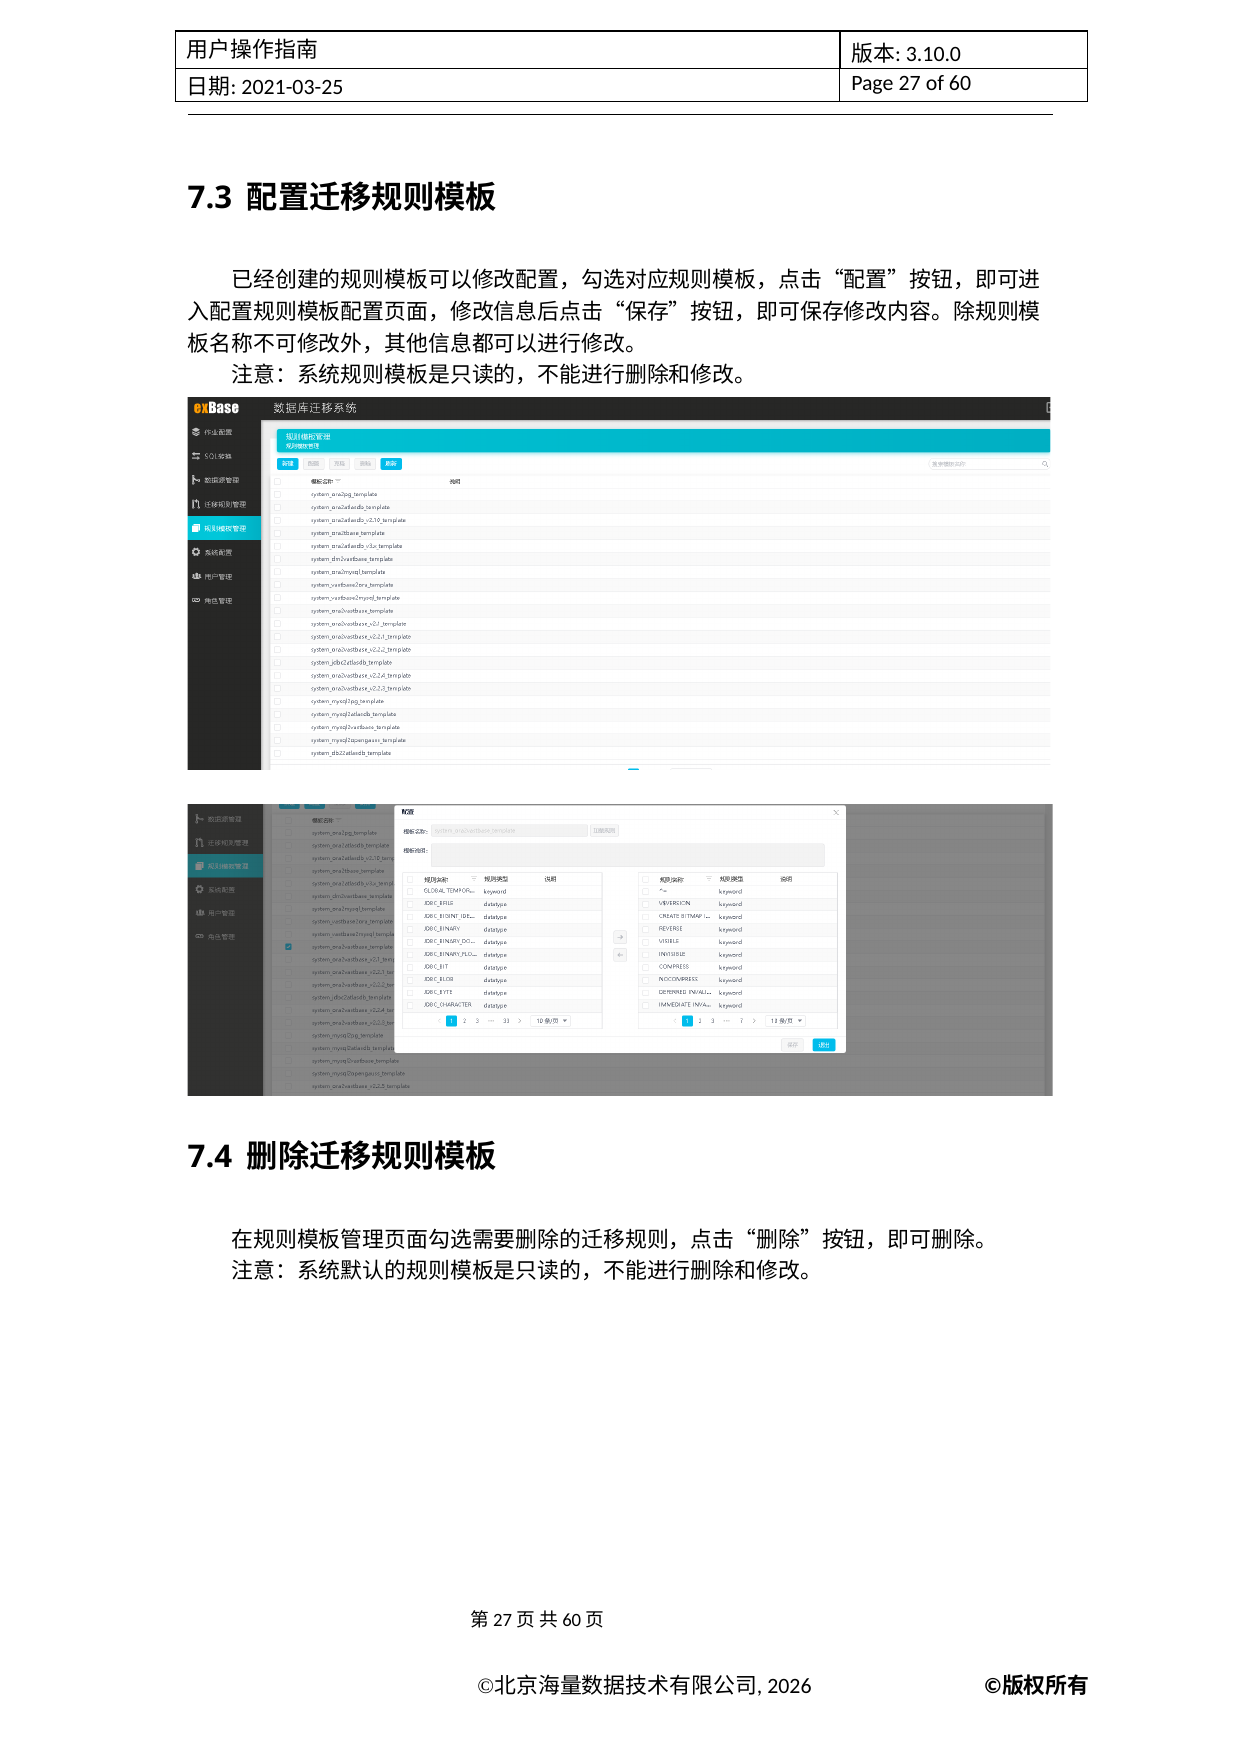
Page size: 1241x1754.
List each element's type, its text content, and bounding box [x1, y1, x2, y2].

text 注意：系统默认的规则模板是只读的，不能进行删除和修改。 [187, 1253, 1053, 1285]
subtitle 删除迁移规则模板 [187, 1122, 1031, 1187]
text 在规则模板管理页面勾选需要删除的迁移规则，点击“删除”按钮，即可删除。 [187, 1222, 1053, 1253]
picture [187, 804, 1053, 1096]
text 注意：系统规则模板是只读的，不能进行删除和修改。 [187, 357, 1053, 389]
subtitle 配置迁移规则模板 [187, 162, 1031, 227]
picture [187, 397, 1051, 770]
text 已经创建的规则模板可以修改配置，勾选对应规则模板，点击“配置”按钮，即可进入配置规则模板配置页面，修改信息后点击“保存”按钮，即可保存修改内容。除规则模板名称不可修改外，其他信息都可以进行修改。 [187, 262, 1053, 357]
